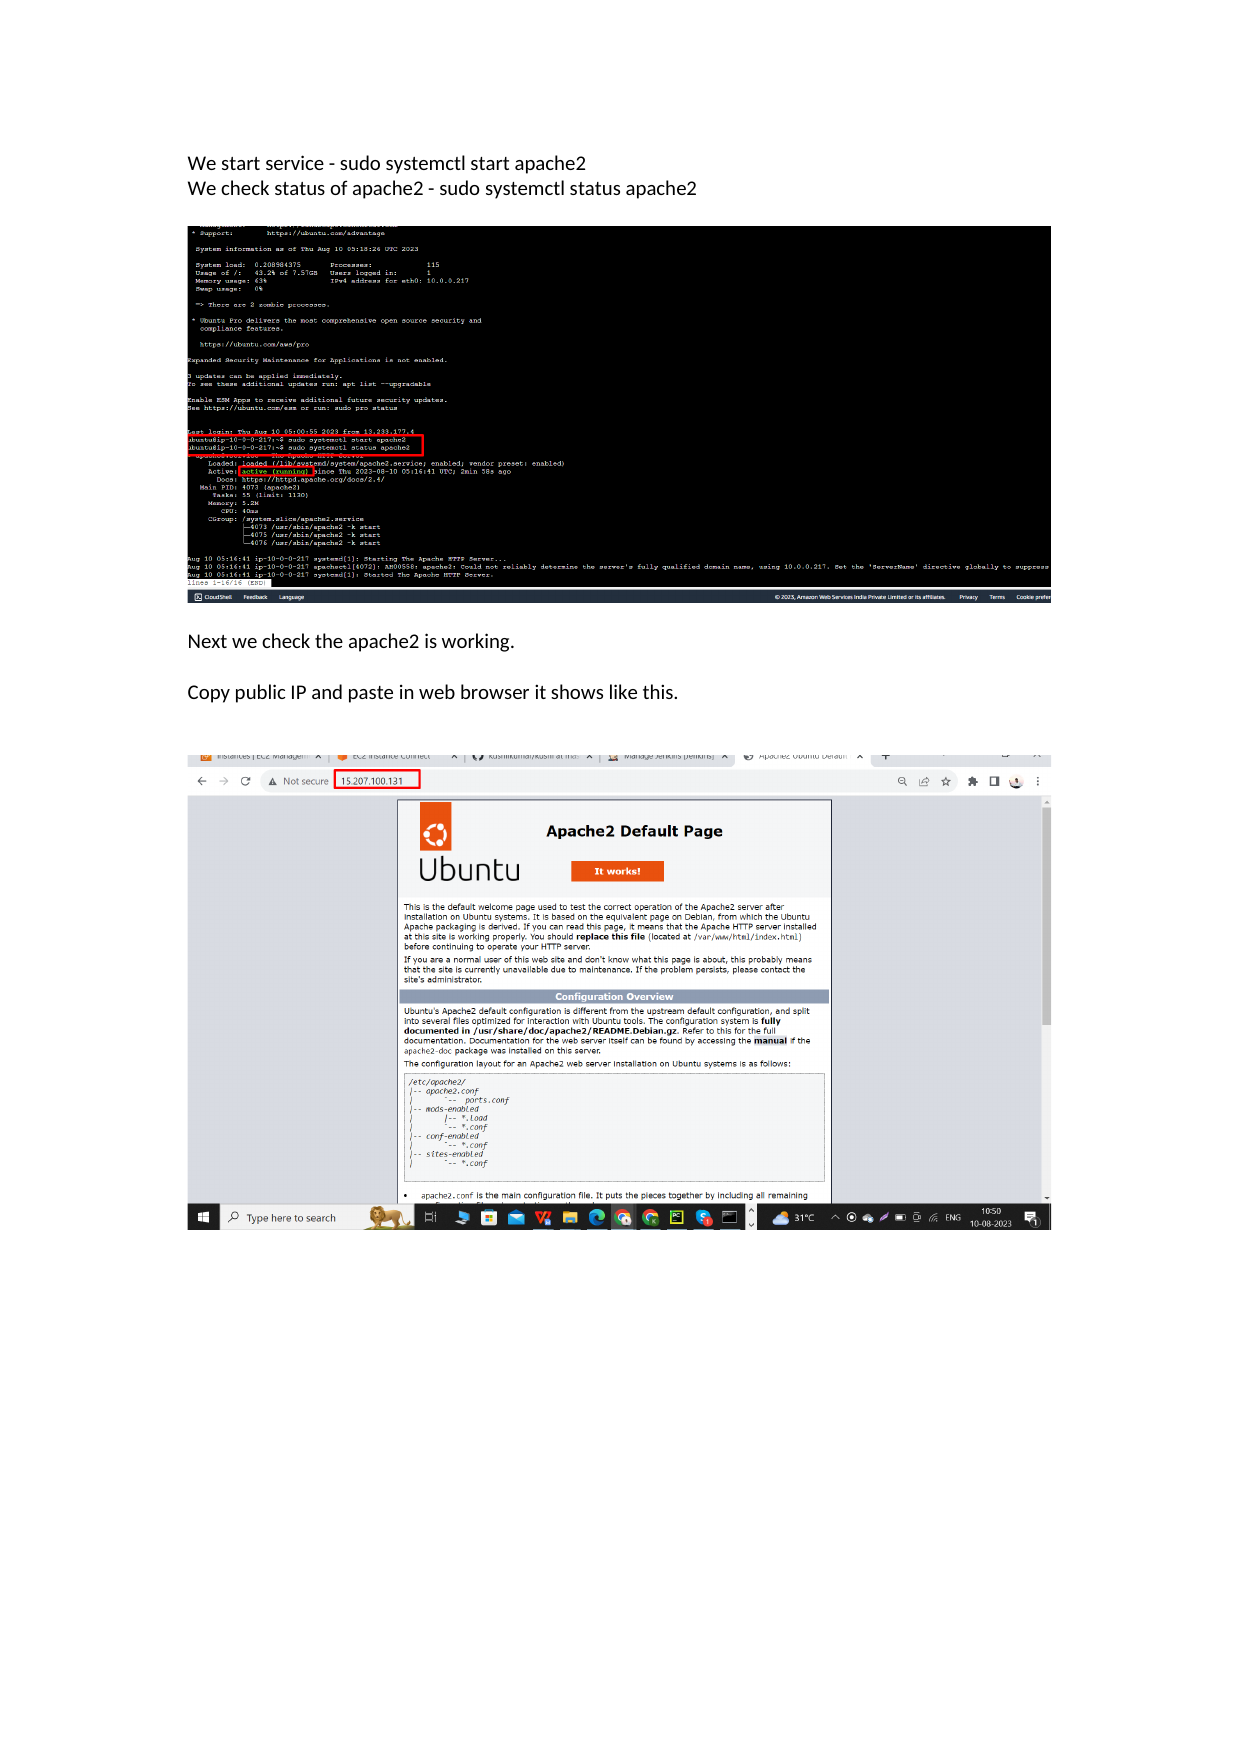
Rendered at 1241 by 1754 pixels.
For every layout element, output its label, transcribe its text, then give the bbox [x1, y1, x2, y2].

picture [187, 226, 1051, 603]
text Copy public IP and paste in web browser it shows like this. [187, 679, 1053, 704]
picture [187, 755, 1052, 1230]
text We start service - sudo systemctl start apache2 [187, 150, 1053, 175]
text We check status of apache2 - sudo systemctl status apache2 [187, 175, 1053, 201]
text Next we check the apache2 is working. [187, 628, 1053, 654]
